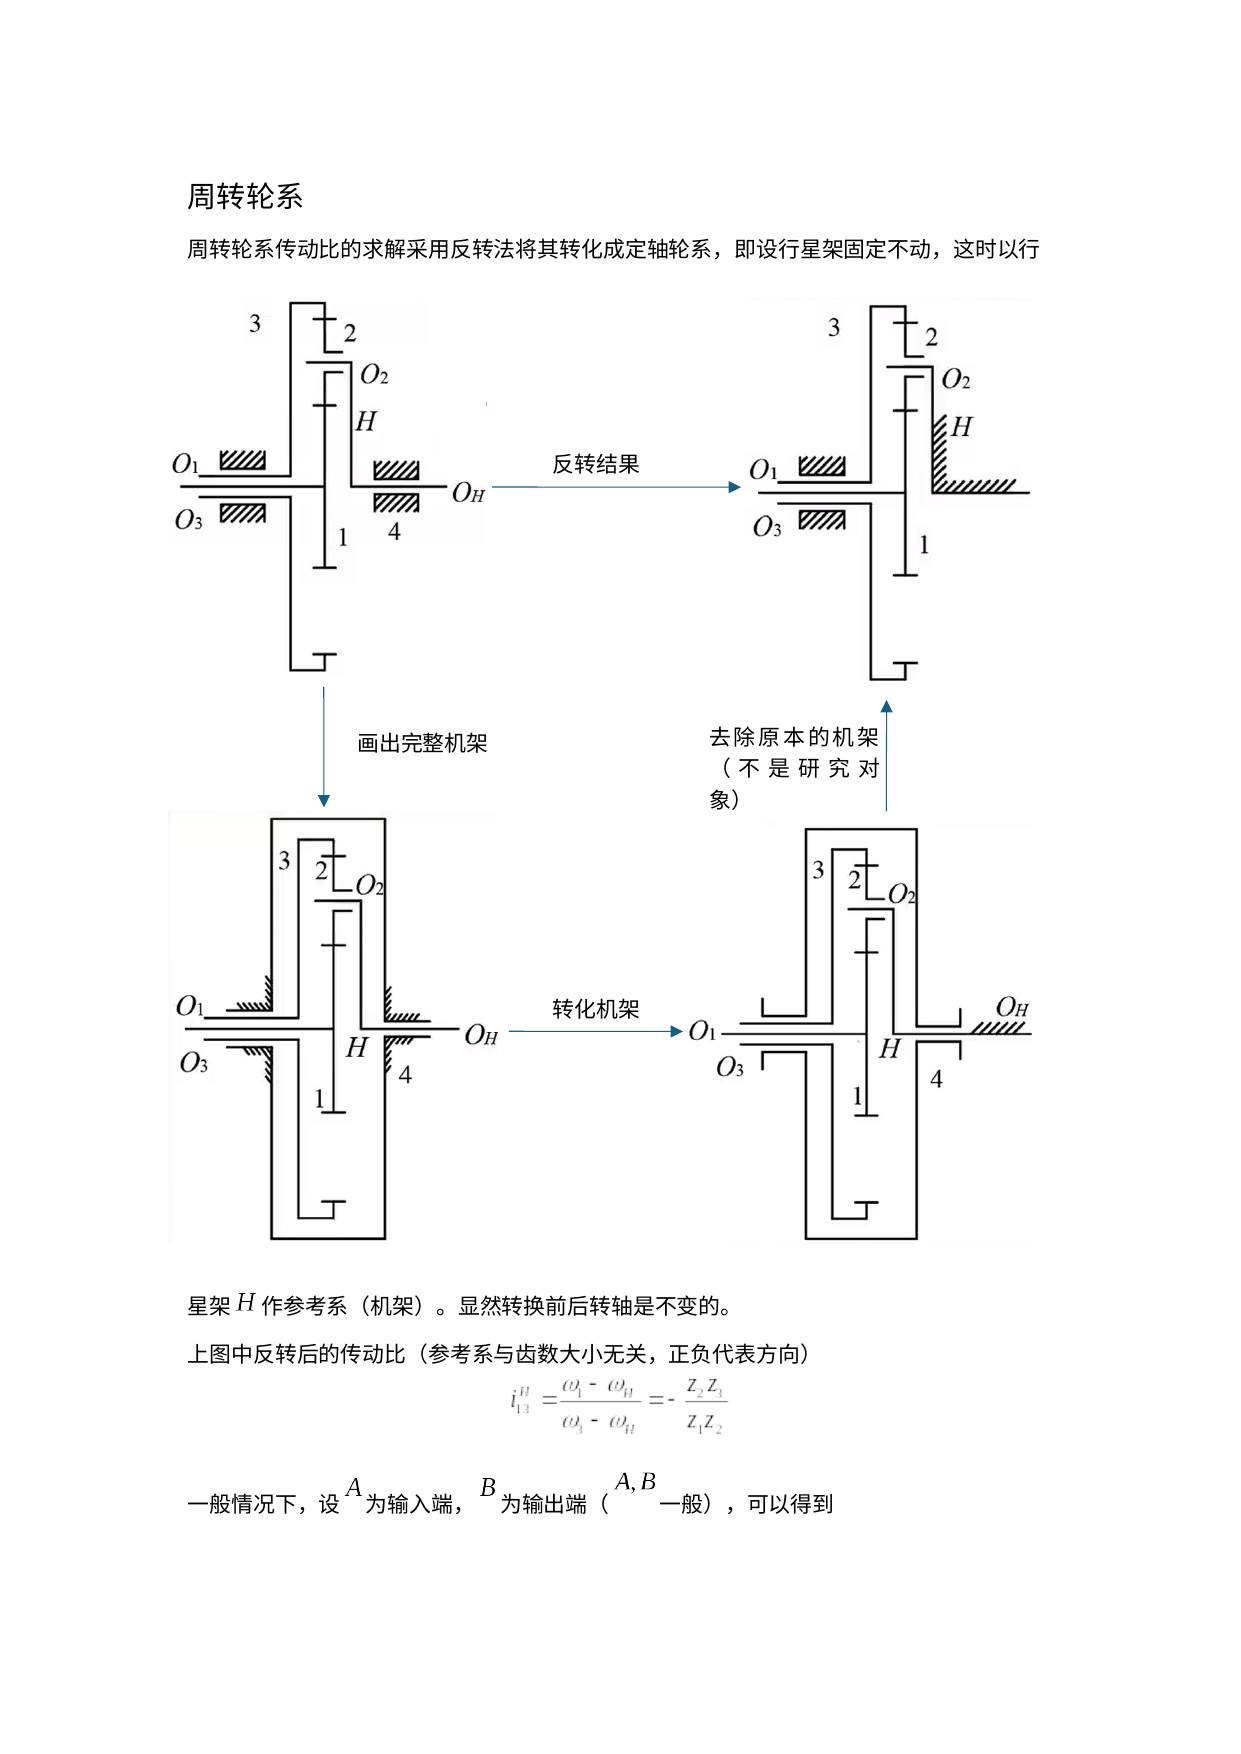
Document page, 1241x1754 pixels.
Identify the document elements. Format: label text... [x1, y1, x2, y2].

subtitle 周转轮系 [187, 162, 1053, 227]
picture [685, 819, 1034, 1244]
picture [168, 298, 487, 674]
picture [743, 298, 1034, 683]
text 上图中反转后的传动比（参考系与齿数大小无关，正负代表方向） [187, 1336, 1053, 1369]
text 一般情况下，设为输入端，为输出端（一般），可以得到 [187, 1466, 1053, 1531]
picture [168, 811, 498, 1244]
